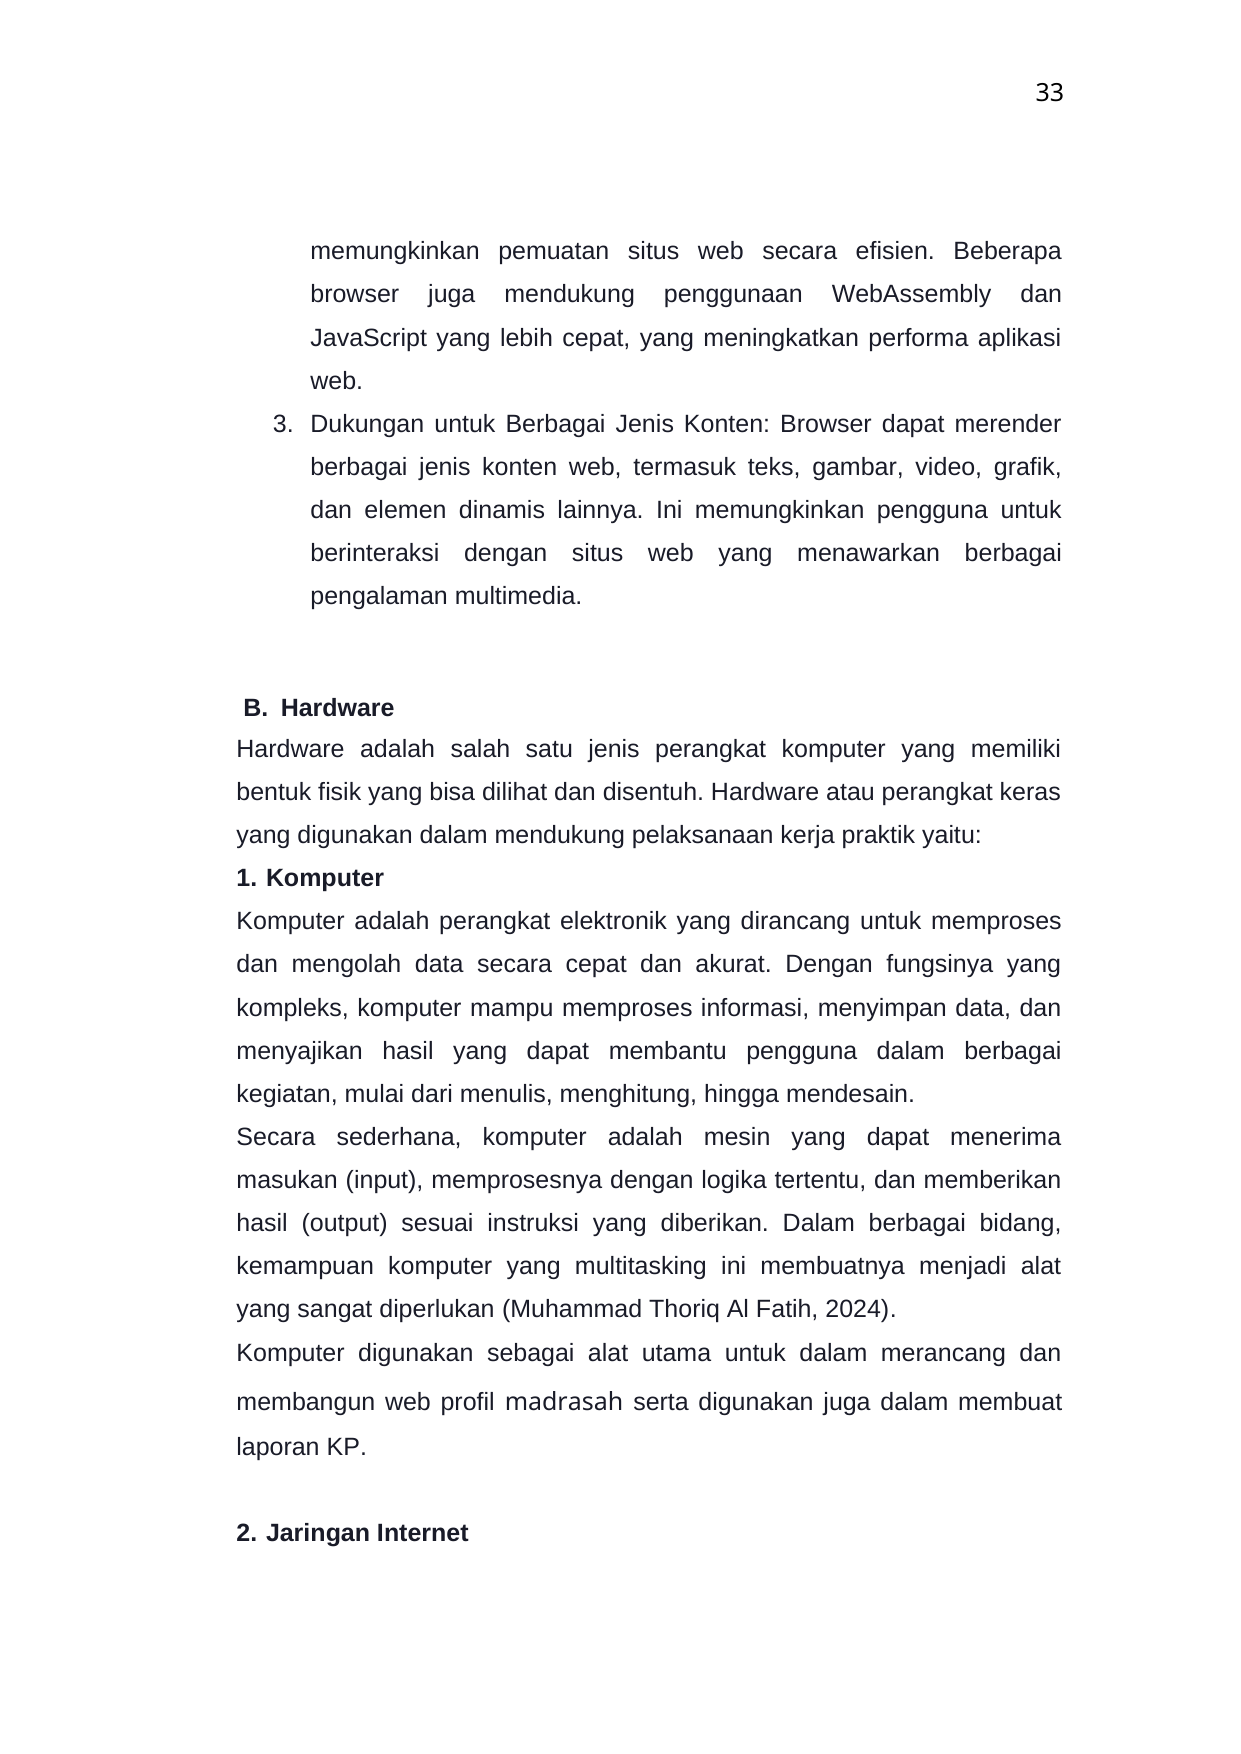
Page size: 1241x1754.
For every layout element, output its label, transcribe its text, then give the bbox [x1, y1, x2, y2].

subtitle Hardware [243, 692, 1063, 721]
list Jaringan Internet [236, 1518, 1063, 1547]
text Secara sederhana, komputer adalah mesin yang dapat menerima masukan (input), memprosesnya dengan logika tertentu, dan memberikan hasil (output) sesuai instruksi yang diberikan. Dalam berbagai bidang, kemampuan komputer yang multitasking ini membuatnya menjadi alat yang sangat diperlukan . [236, 1122, 1063, 1323]
text Komputer digunakan sebagai alat utama untuk dalam merancang dan membangun web profil madrasah serta digunakan juga dalam membuat laporan KP. [236, 1337, 1063, 1460]
list Komputer [236, 863, 1063, 892]
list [273, 236, 1063, 394]
text Komputer adalah perangkat elektronik yang dirancang untuk memproses dan mengolah data secara cepat dan akurat. Dengan fungsinya yang kompleks, komputer mampu memproses informasi, menyimpan data, dan menyajikan hasil yang dapat membantu pengguna dalam berbagai kegiatan, mulai dari menulis, menghitung, hingga mendesain. [236, 906, 1063, 1107]
text Hardware adalah salah satu jenis perangkat komputer yang memiliki bentuk fisik yang bisa dilihat dan disentuh. Hardware atau perangkat keras yang digunakan dalam mendukung pelaksanaan kerja praktik yaitu: [236, 734, 1063, 849]
list Dukungan untuk Berbagai Jenis Konten: Browser dapat merender berbagai jenis konten web, termasuk teks, gambar, video, grafik, dan elemen dinamis lainnya. Ini memungkinkan pengguna untuk berinteraksi dengan situs web yang menawarkan berbagai pengalaman multimedia. [273, 409, 1063, 610]
